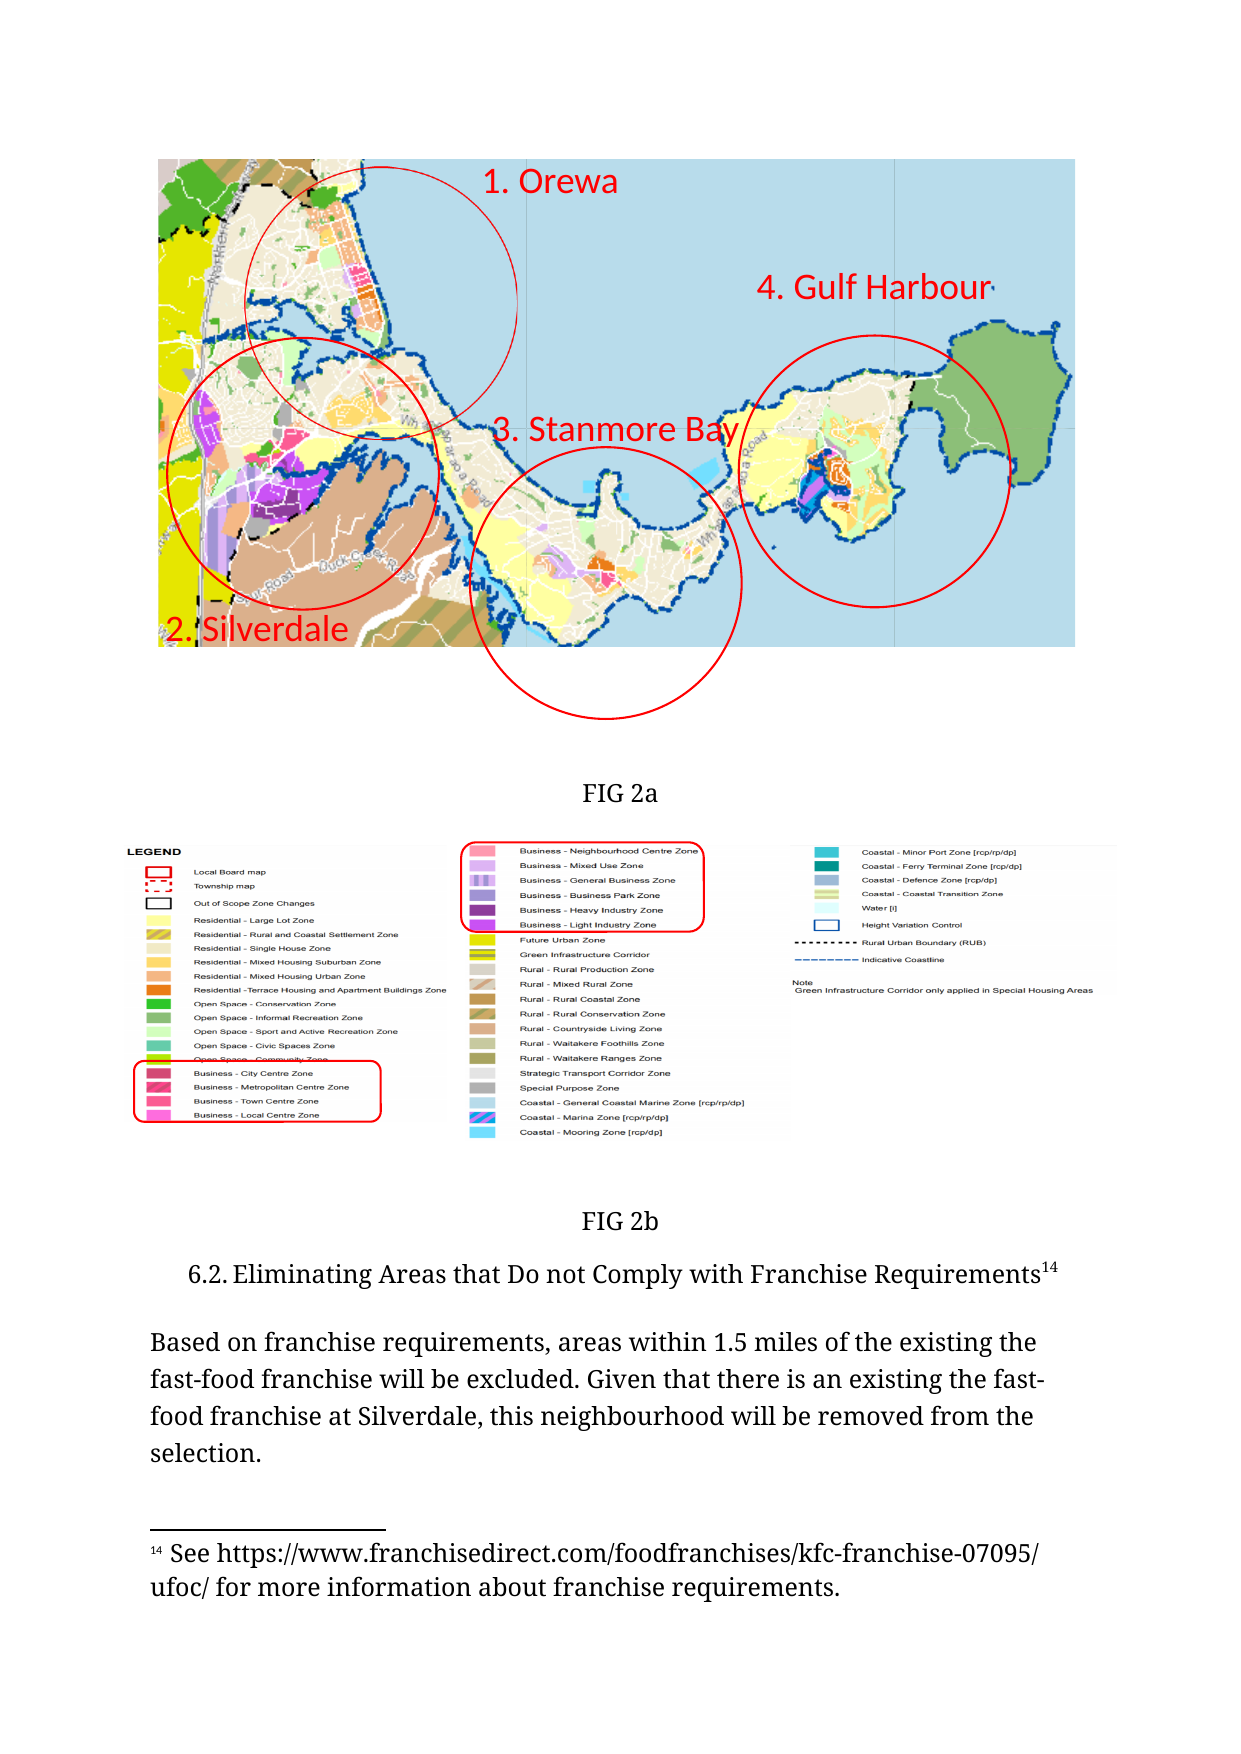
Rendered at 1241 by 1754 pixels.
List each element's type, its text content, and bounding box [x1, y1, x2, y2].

text FIG 2b [150, 1203, 1090, 1237]
text Based on franchise requirements, areas within 1.5 miles of the existing the fast-food franchise will be excluded. Given that there is an existing the fast-food franchise at Silverdale, this neighbourhood will be removed from the selection. [150, 1325, 1090, 1469]
text FIG 2a [150, 776, 1090, 810]
picture [471, 449, 740, 647]
picture [465, 845, 1117, 1141]
picture [158, 159, 1076, 647]
picture [123, 845, 447, 1123]
picture [136, 1062, 379, 1120]
picture [465, 845, 702, 930]
subtitle Eliminating Areas that Do not Comply with Franchise Requirements [187, 1257, 1090, 1291]
